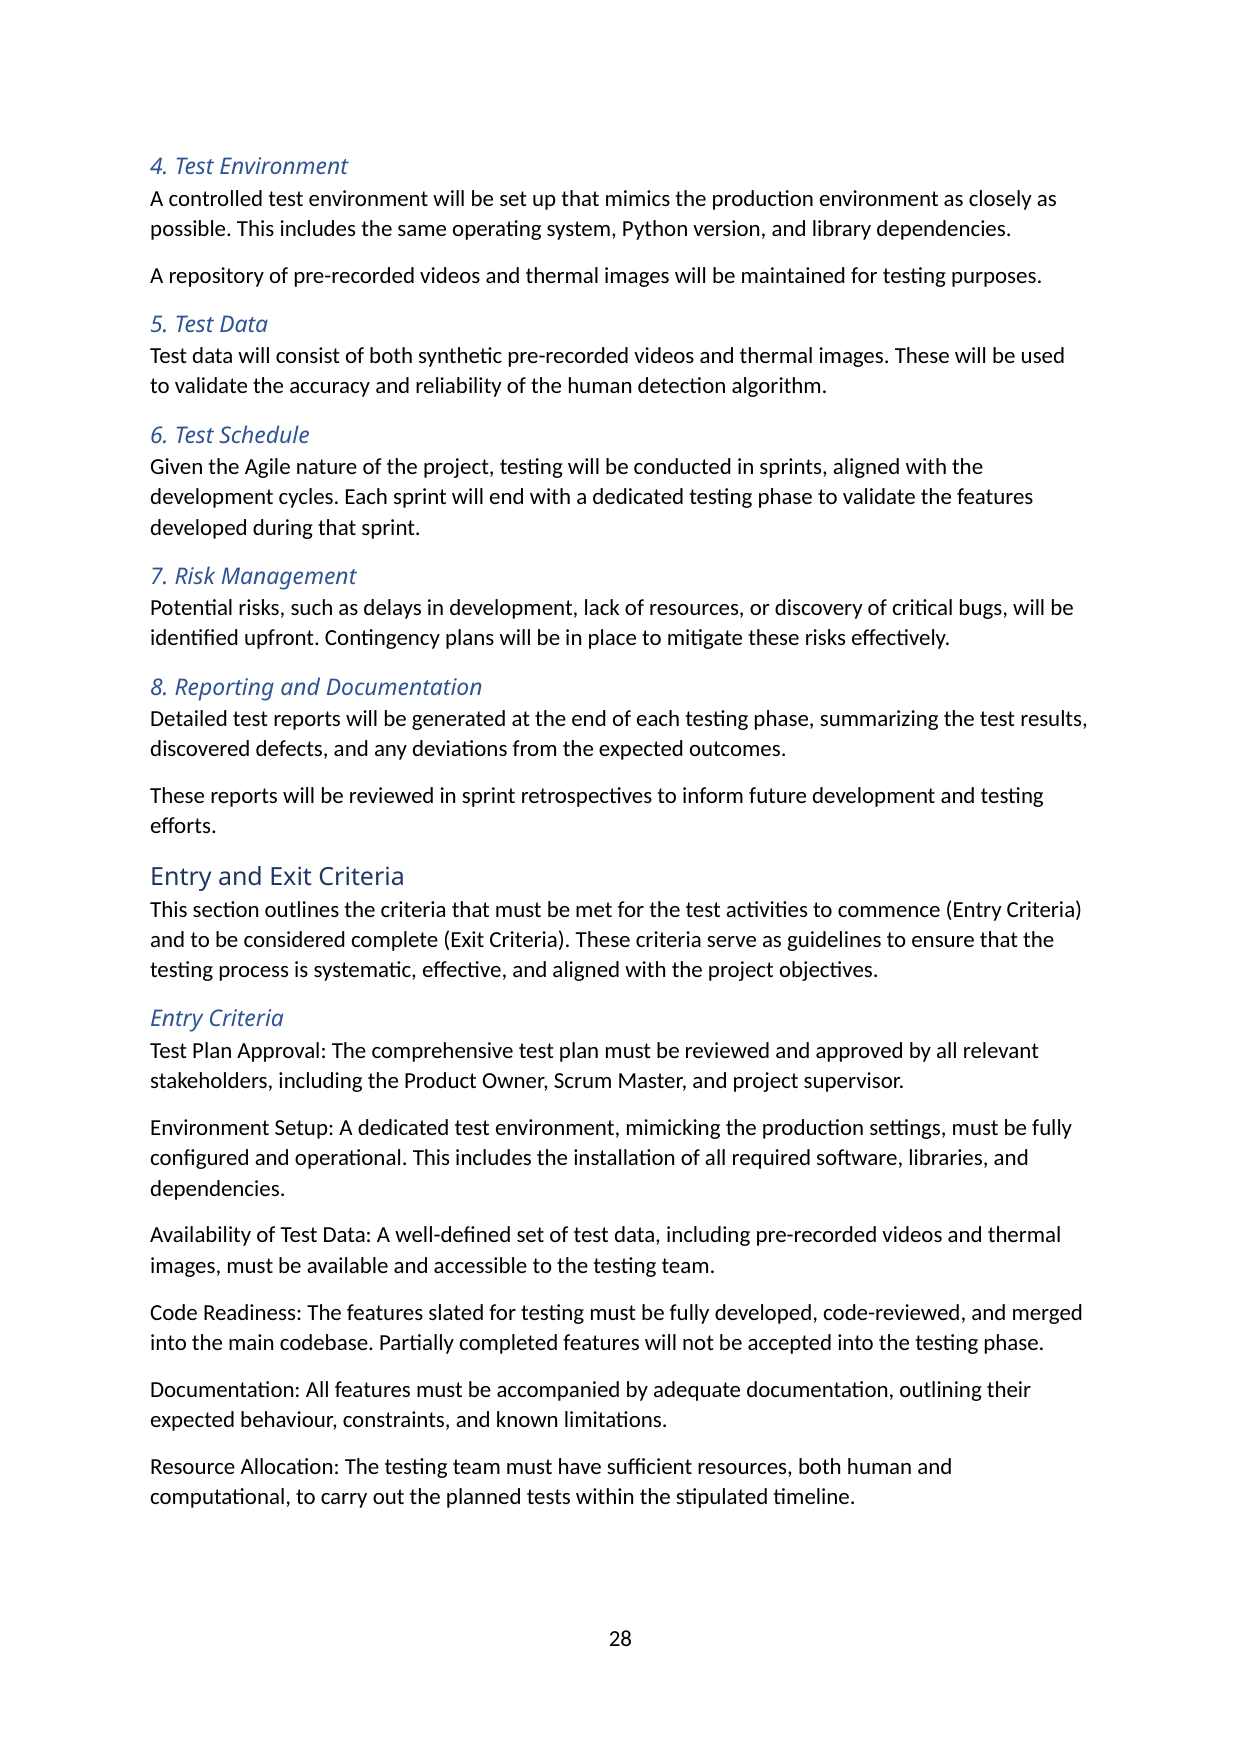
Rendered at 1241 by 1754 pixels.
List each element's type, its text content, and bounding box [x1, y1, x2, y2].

text Documentation: All features must be accompanied by adequate documentation, outlining their expected behaviour, constraints, and known limitations. [150, 1375, 1090, 1433]
text Resource Allocation: The testing team must have sufficient resources, both human and computational, to carry out the planned tests within the stipulated timeline. [150, 1452, 1090, 1510]
text A repository of pre-recorded videos and thermal images will be maintained for testing purposes. [150, 261, 1090, 289]
text Availability of Test Data: A well-defined set of test data, including pre-recorded videos and thermal images, must be available and accessible to the testing team. [150, 1221, 1090, 1279]
subtitle Entry Criteria [150, 1002, 1090, 1034]
text Environment Setup: A dedicated test environment, mimicking the production settings, must be fully configured and operational. This includes the installation of all required software, libraries, and dependencies. [150, 1113, 1090, 1202]
text Given the Agile nature of the project, testing will be conducted in sprints, aligned with the development cycles. Each sprint will end with a dedicated testing phase to validate the features developed during that sprint. [150, 452, 1090, 541]
subtitle 6. Test Schedule [150, 418, 1090, 450]
text Potential risks, such as delays in development, lack of resources, or discovery of critical bugs, will be identified upfront. Contingency plans will be in place to mitigate these risks effectively. [150, 593, 1090, 652]
subtitle 8. Reporting and Documentation [150, 670, 1090, 702]
subtitle Entry and Exit Criteria [150, 858, 1090, 892]
text Detailed test reports will be generated at the end of each testing phase, summarizing the test results, discovered defects, and any deviations from the expected outcomes. [150, 704, 1090, 762]
subtitle 5. Test Data [150, 308, 1090, 339]
text Test data will consist of both synthetic pre-recorded videos and thermal images. These will be used to validate the accuracy and reliability of the human detection algorithm. [150, 341, 1090, 400]
text A controlled test environment will be set up that mimics the production environment as closely as possible. This includes the same operating system, Python version, and library dependencies. [150, 184, 1090, 242]
subtitle 7. Risk Management [150, 559, 1090, 591]
text Code Readiness: The features slated for testing must be fully developed, code-reviewed, and merged into the main codebase. Partially completed features will not be accepted into the testing phase. [150, 1298, 1090, 1356]
subtitle 4. Test Environment [150, 150, 1090, 181]
text These reports will be reviewed in sprint retrospectives to inform future development and testing efforts. [150, 781, 1090, 839]
text This section outlines the criteria that must be met for the test activities to commence (Entry Criteria) and to be considered complete (Exit Criteria). These criteria serve as guidelines to ensure that the testing process is systematic, effective, and aligned with the project objectives. [150, 895, 1090, 983]
text Test Plan Approval: The comprehensive test plan must be reviewed and approved by all relevant stakeholders, including the Product Owner, Scrum Master, and project supervisor. [150, 1036, 1090, 1094]
